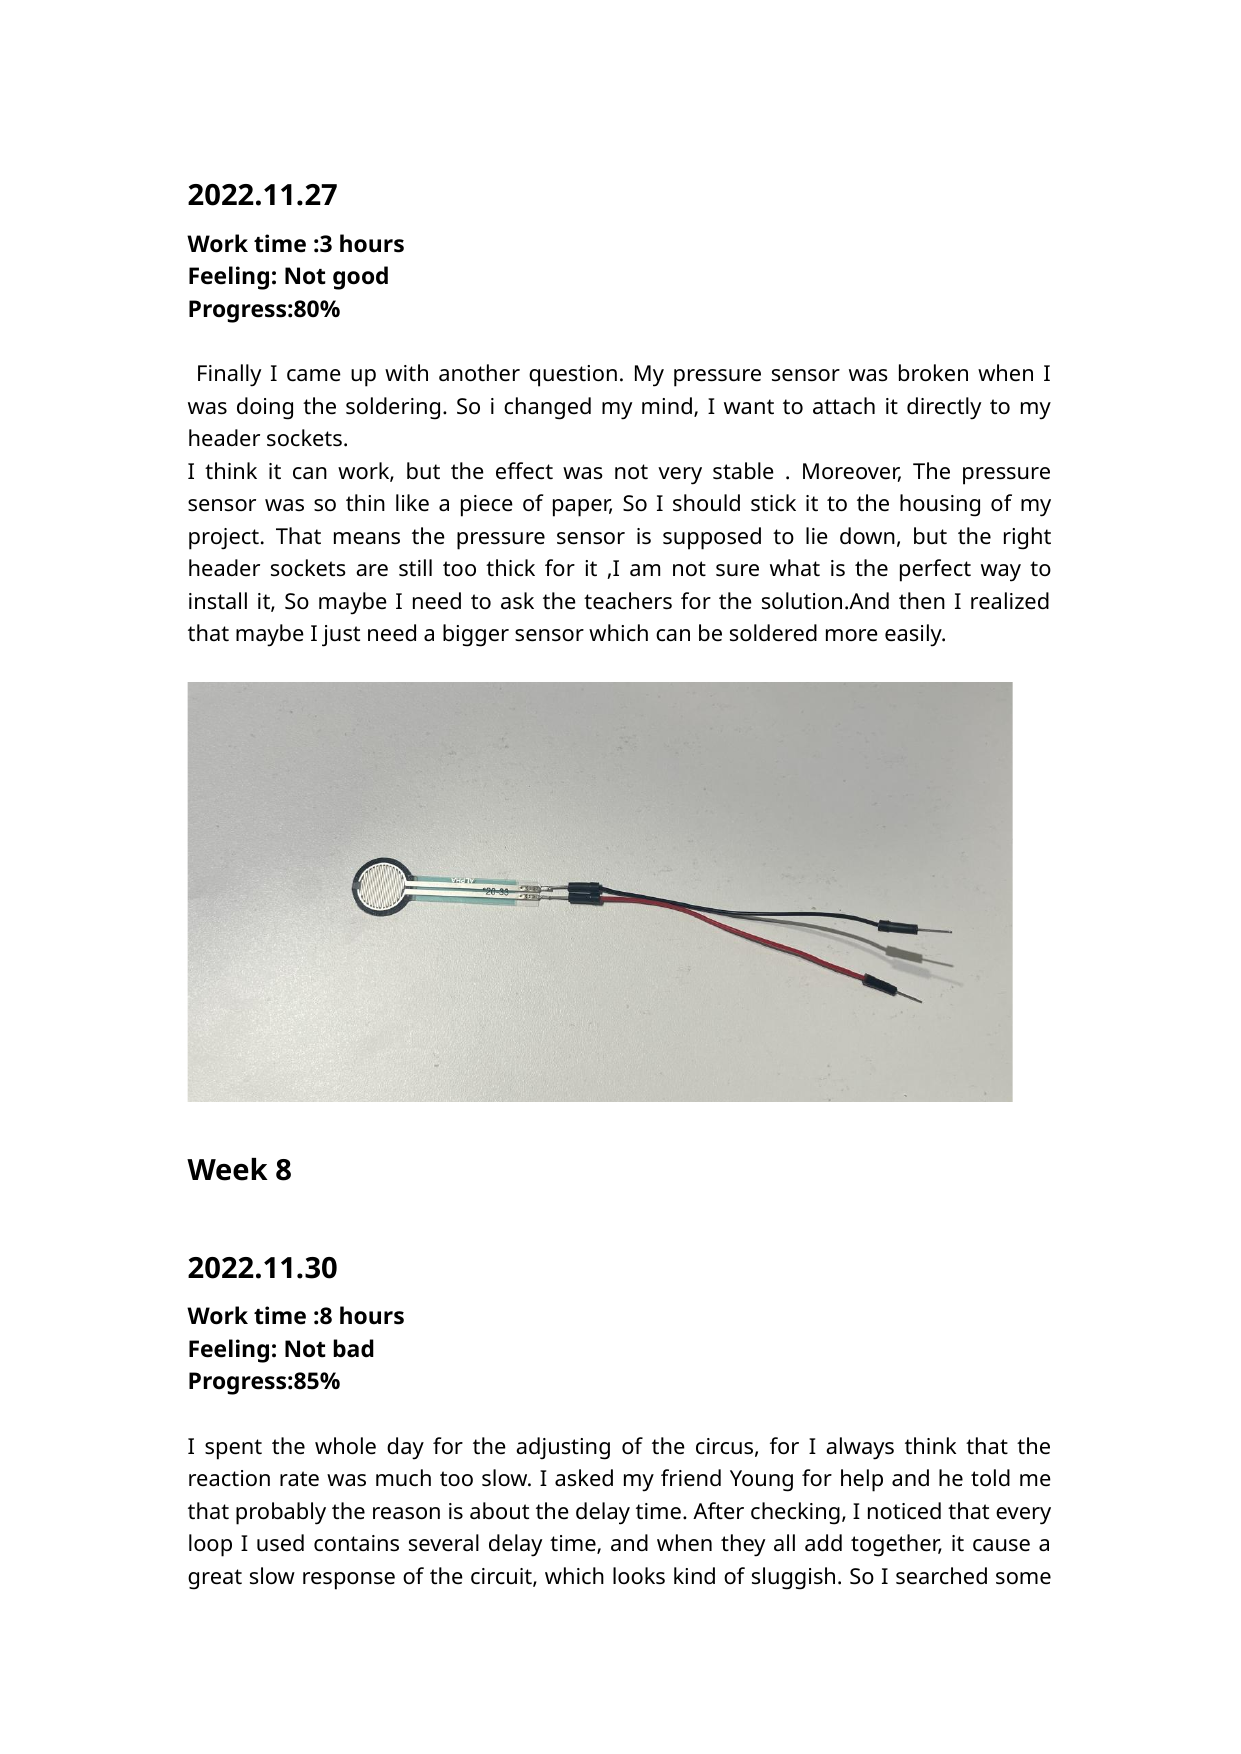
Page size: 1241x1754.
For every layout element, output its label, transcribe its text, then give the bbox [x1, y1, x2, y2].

text 2022.11.30 [187, 1234, 1053, 1299]
text Feeling: Not good [187, 259, 1053, 292]
text Work time :3 hours [187, 227, 1053, 259]
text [187, 1429, 1053, 1592]
text Progress:85% [187, 1364, 1053, 1397]
text Week 8 [187, 1137, 1053, 1202]
text Progress:80% [187, 292, 1053, 324]
text 2022.11.27 [187, 162, 1053, 227]
text Finally I came up with another question. My pressure sensor was broken when I was doing the soldering. So i changed my mind, I want to attach it directly to my header sockets. [187, 357, 1053, 454]
picture [187, 682, 1013, 1102]
text Work time :8 hours [187, 1299, 1053, 1332]
text Feeling: Not bad [187, 1332, 1053, 1364]
text I think it can work, but the effect was not very stable . Moreover, The pressure sensor was so thin like a piece of paper, So I should stick it to the housing of my project. That means the pressure sensor is supposed to lie down, but the right header sockets are still too thick for it ,I am not sure what is the perfect way to install it, So maybe I need to ask the teachers for the solution.And then I realized that maybe I just need a bigger sensor which can be soldered more easily. [187, 454, 1053, 649]
